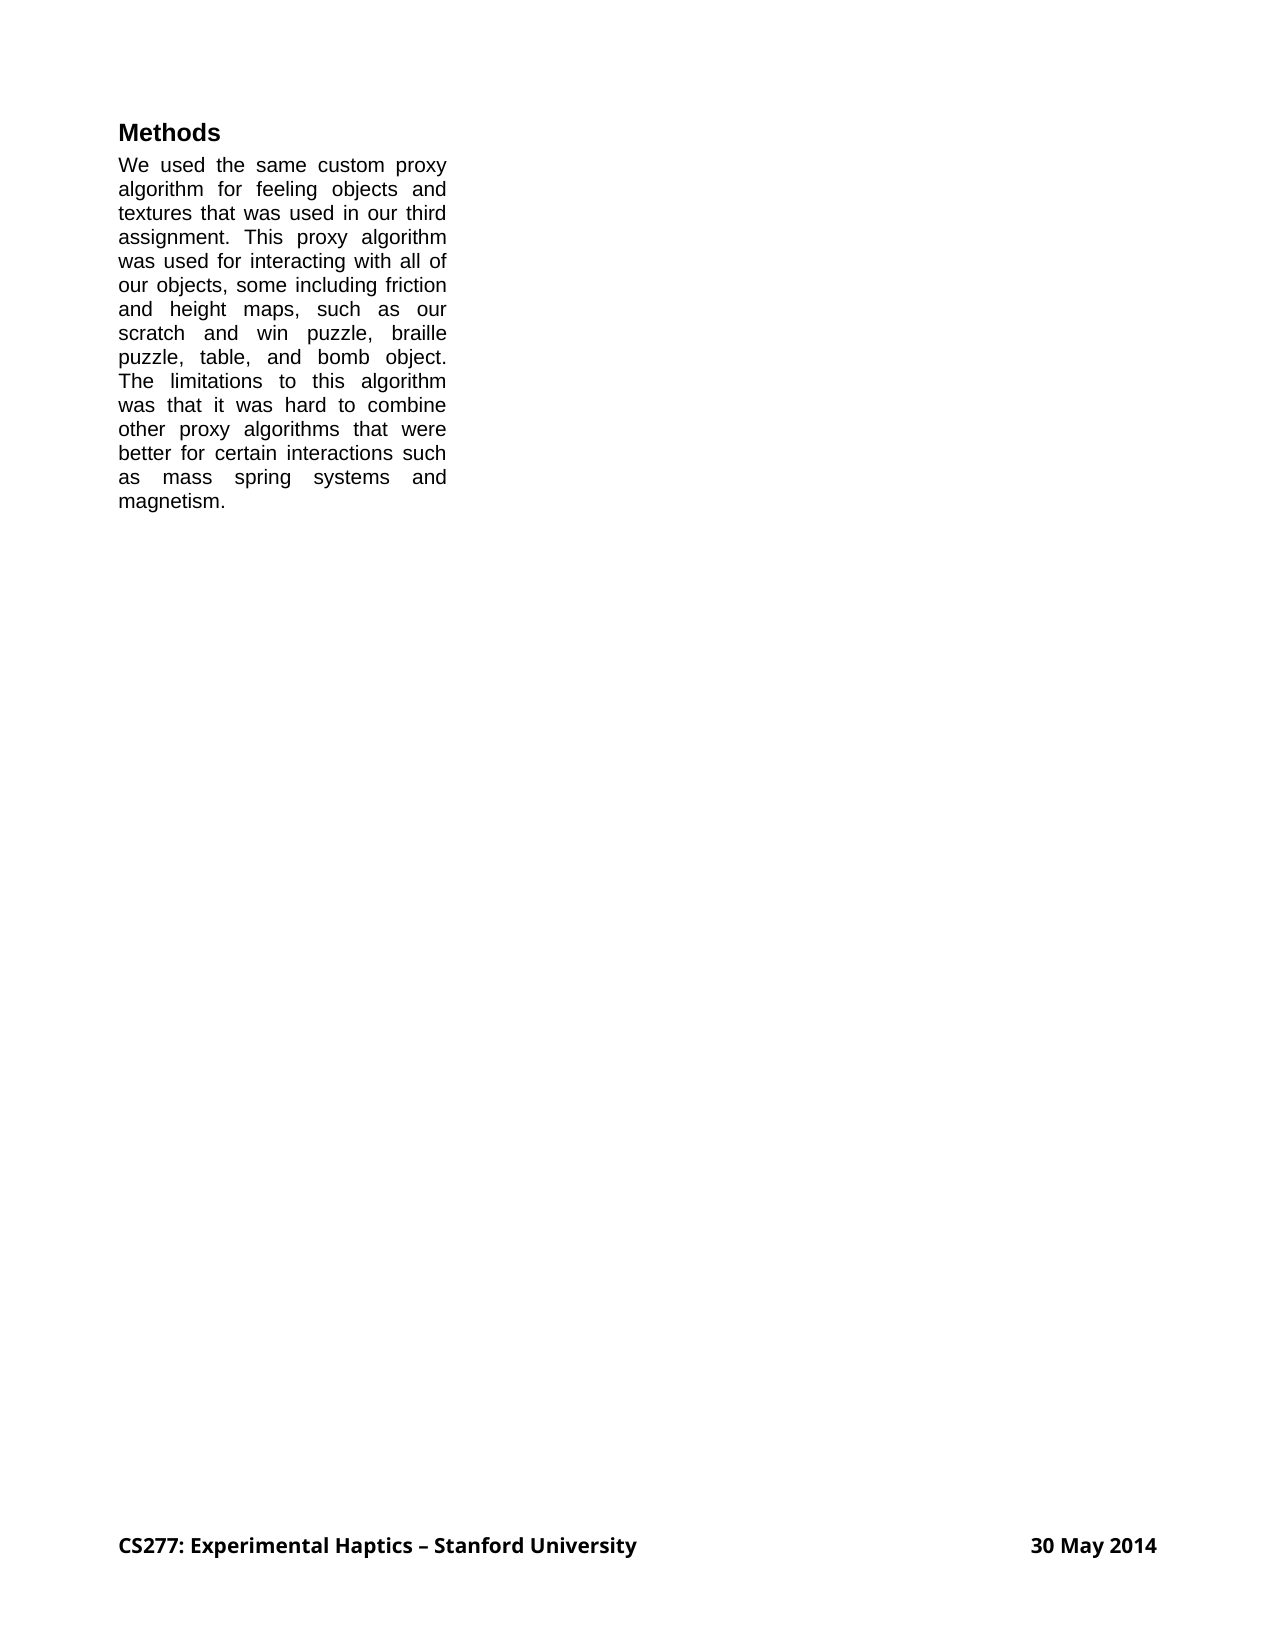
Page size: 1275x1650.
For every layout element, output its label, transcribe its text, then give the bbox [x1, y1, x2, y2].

text Methods [118, 118, 447, 147]
text We used the same custom proxy algorithm for feeling objects and textures that was used in our third assignment. This proxy algorithm was used for interacting with all of our objects, some including friction and height maps, such as our scratch and win puzzle, braille puzzle, table, and bomb object. The limitations to this algorithm was that it was hard to combine other proxy algorithms that were better for certain interactions such as mass spring systems and magnetism. [118, 153, 447, 512]
